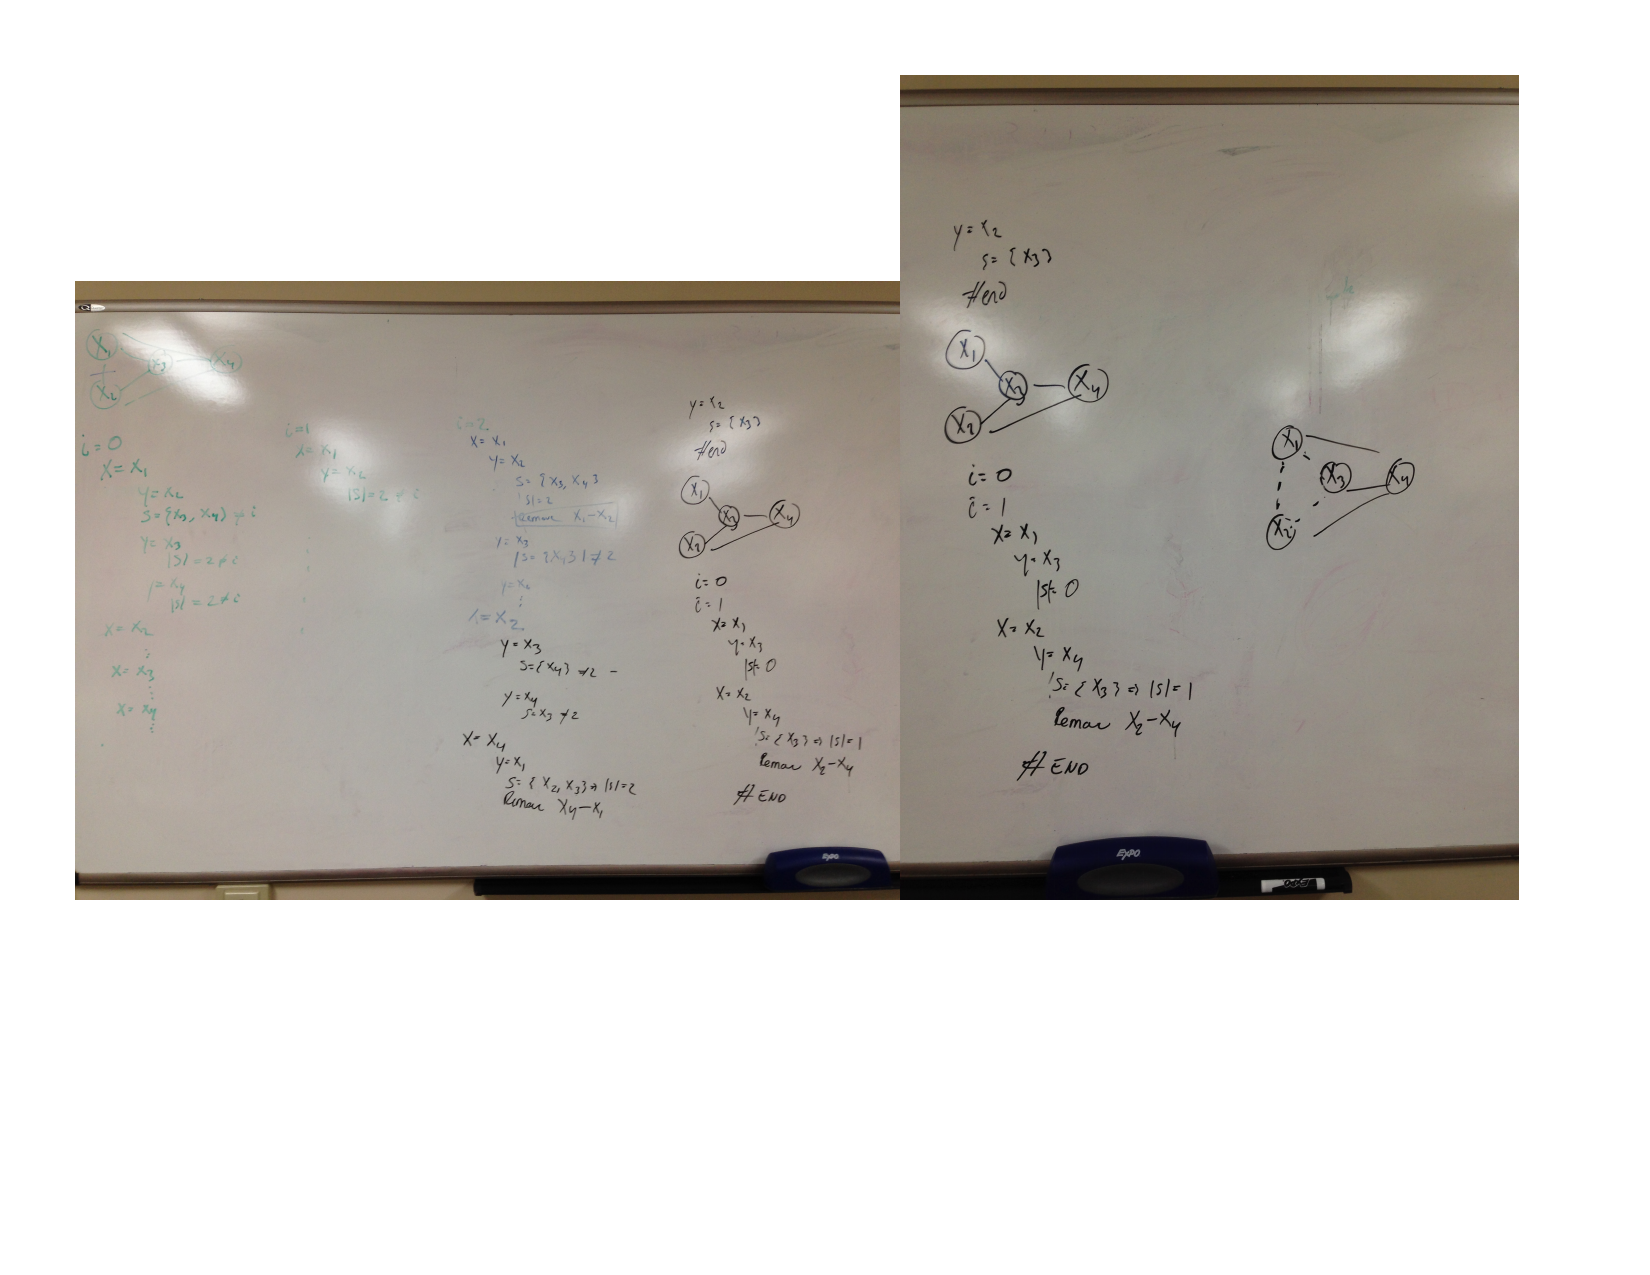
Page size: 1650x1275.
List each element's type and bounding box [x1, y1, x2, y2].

picture [75, 75, 1519, 900]
